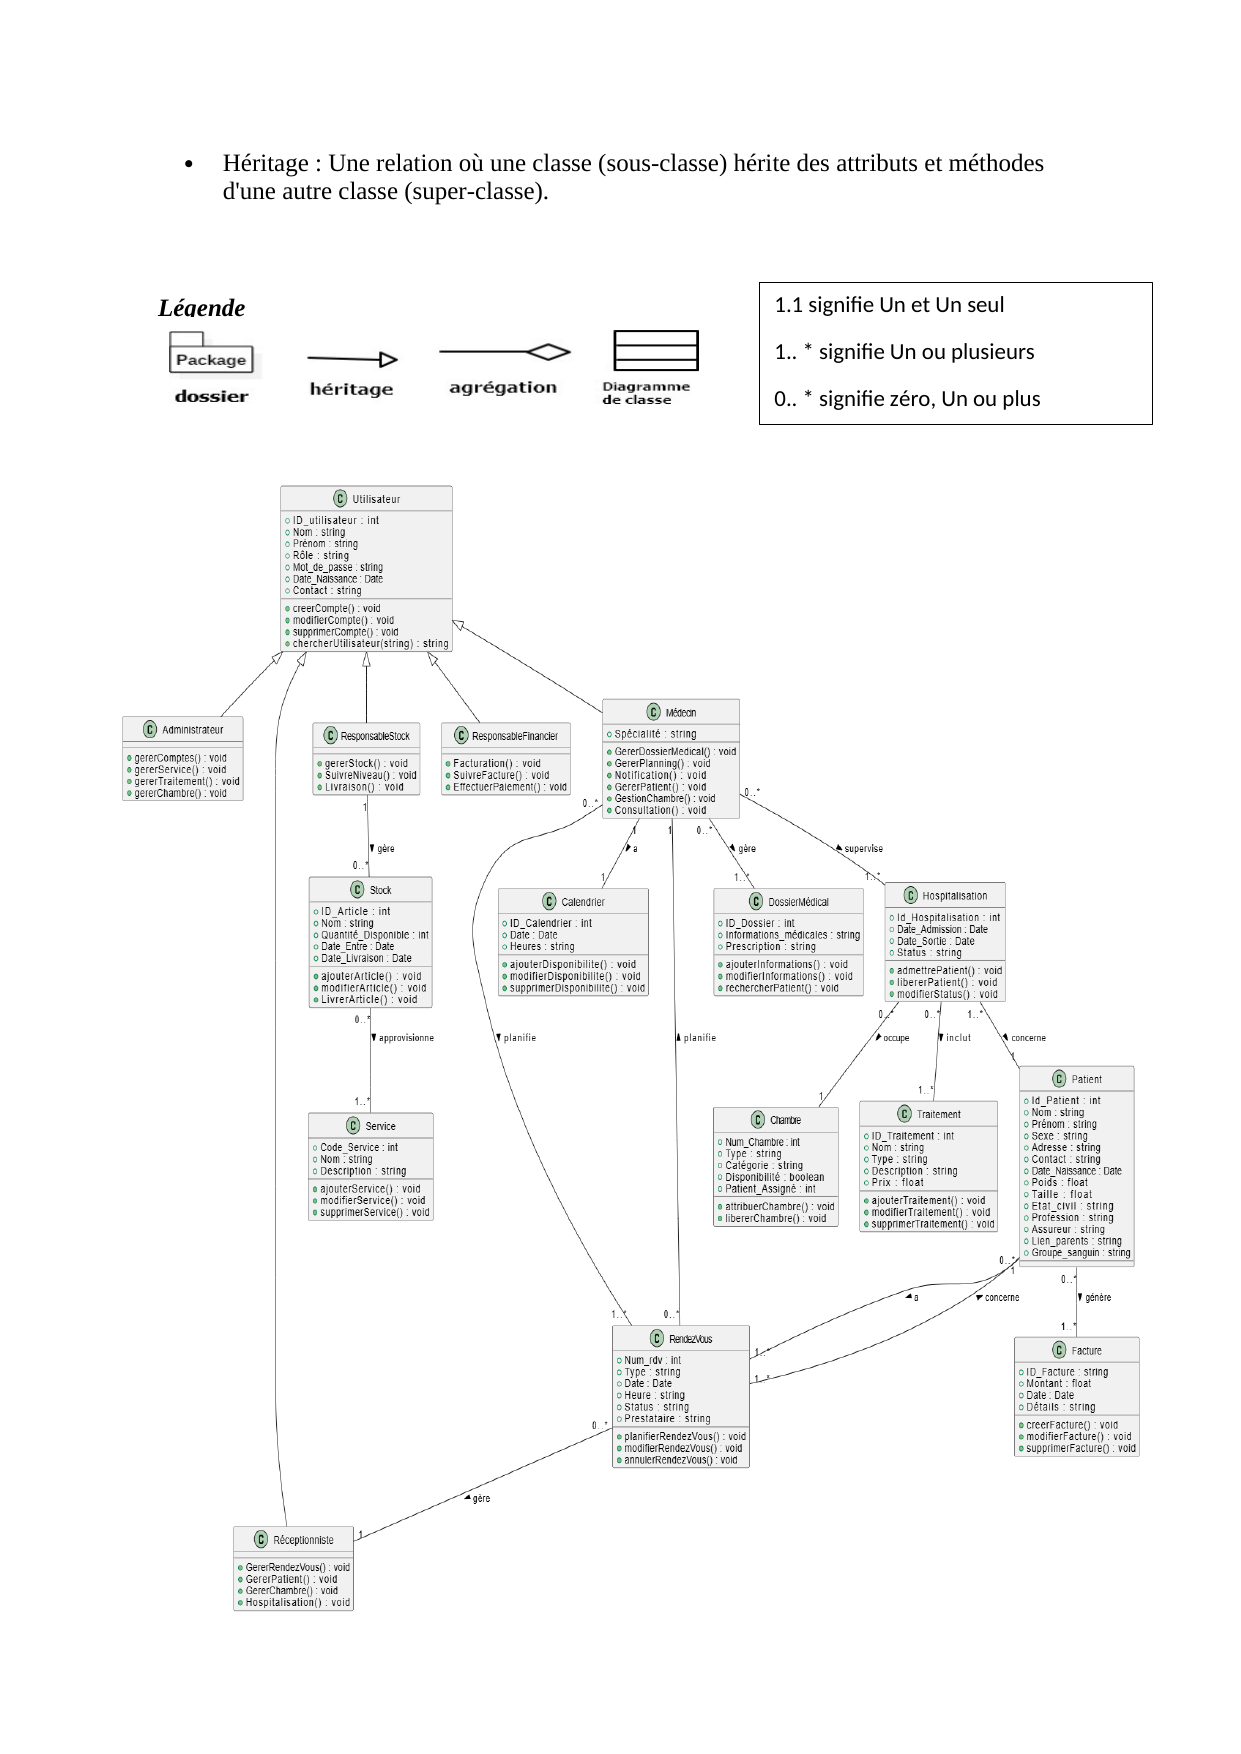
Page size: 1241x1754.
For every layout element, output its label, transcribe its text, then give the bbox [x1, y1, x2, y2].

picture [169, 330, 699, 404]
picture [118, 480, 1143, 1615]
list Héritage : Une relation où une classe (sous-classe) hérite des attributs et méthodes d'une autre classe (super-classe). [185, 148, 1093, 205]
